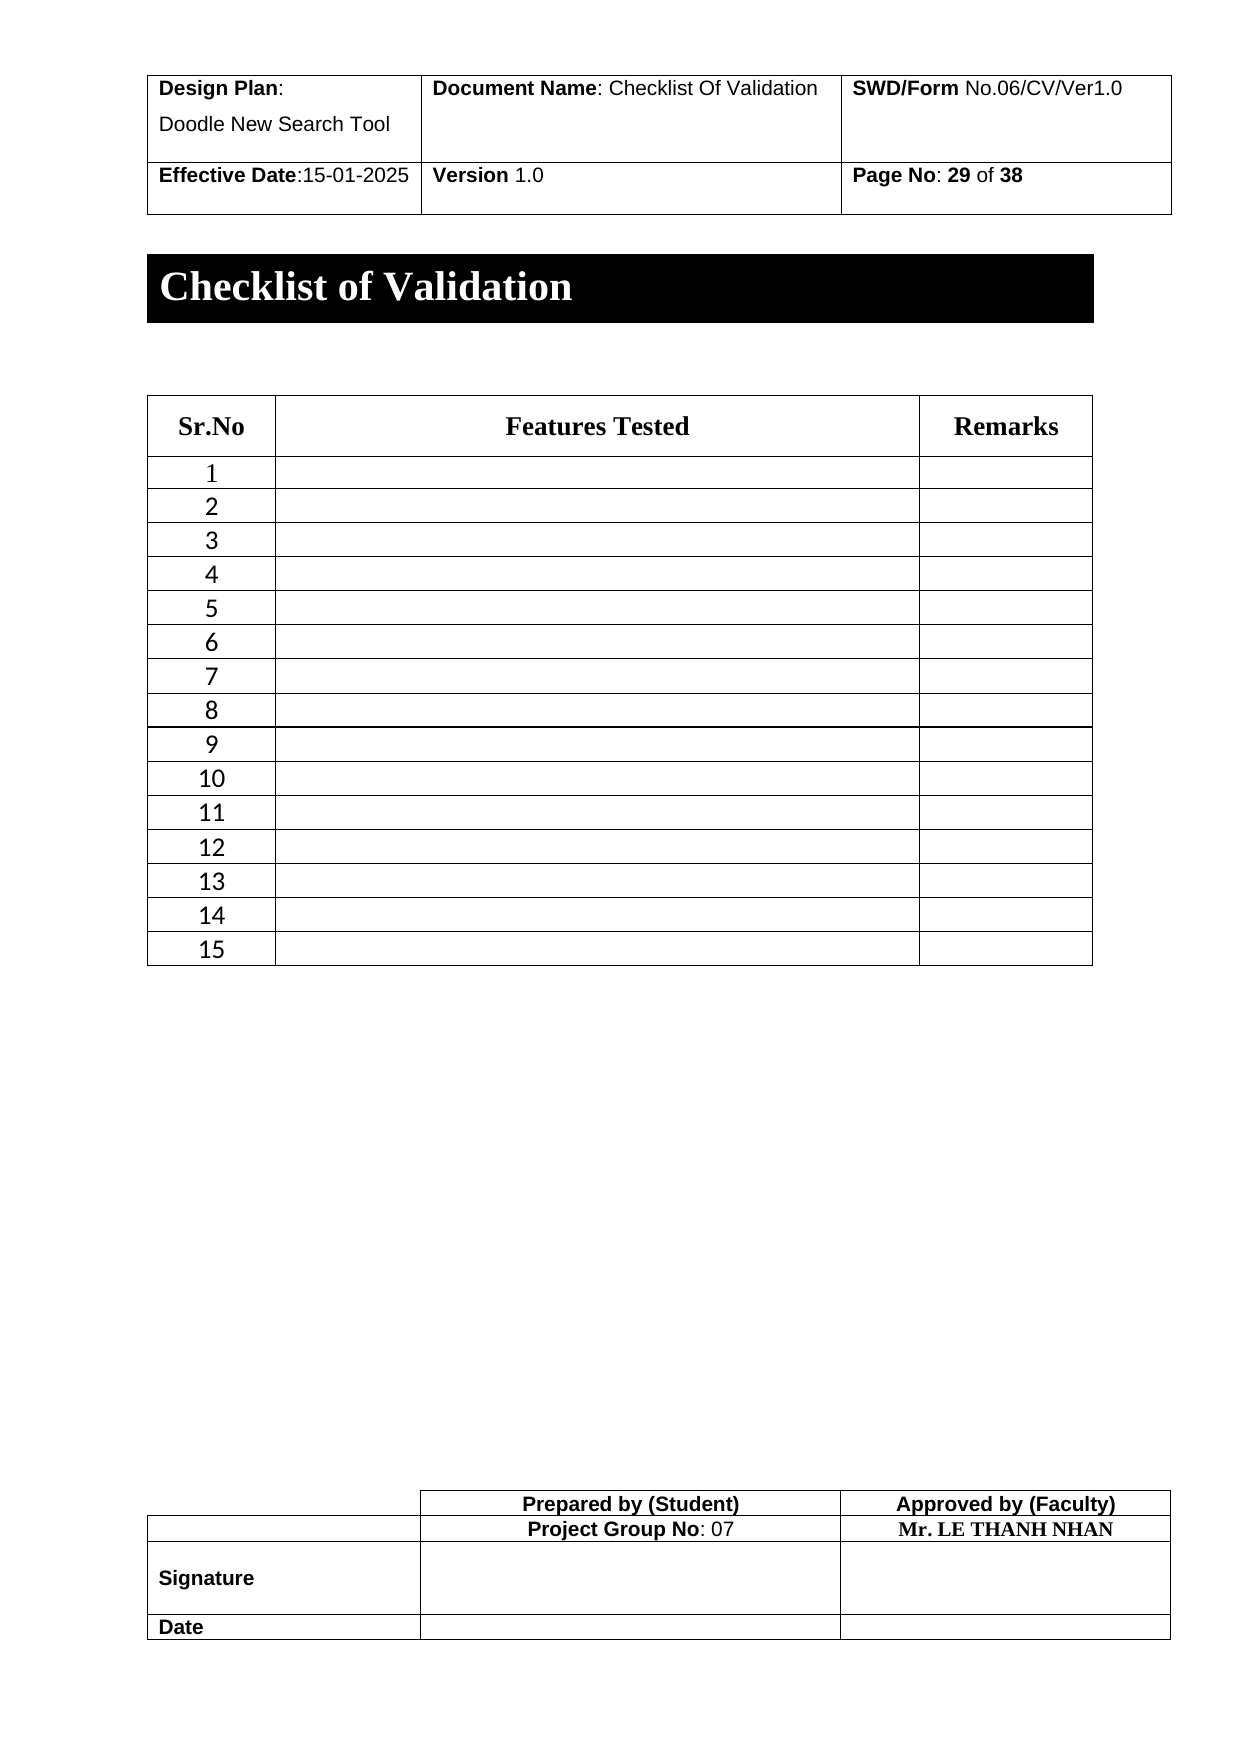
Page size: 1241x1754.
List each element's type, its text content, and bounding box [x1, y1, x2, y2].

table_cell [920, 728, 1092, 761]
table_header Features Tested [276, 396, 919, 456]
table_cell 6 [148, 625, 275, 658]
table_cell [920, 932, 1092, 965]
table_cell [276, 830, 919, 863]
table_cell [276, 591, 919, 624]
table_cell [920, 591, 1092, 624]
table_cell 3 [148, 523, 275, 556]
table_cell [276, 728, 919, 761]
table_cell [920, 830, 1092, 863]
table_cell 15 [148, 932, 275, 965]
table_cell [920, 898, 1092, 931]
table_cell [276, 898, 919, 931]
table_cell 7 [148, 659, 275, 692]
table_cell 2 [148, 489, 275, 522]
table_cell [276, 694, 919, 726]
table_cell [276, 489, 919, 522]
table_cell 14 [148, 898, 275, 931]
table_cell 5 [148, 591, 275, 624]
table_cell [920, 796, 1092, 829]
table_cell [276, 659, 919, 692]
table_cell [920, 659, 1092, 692]
table_cell [276, 932, 919, 965]
table_cell [276, 864, 919, 897]
table_cell [920, 625, 1092, 658]
table_cell 9 [148, 728, 275, 761]
table_cell [920, 762, 1092, 794]
table_cell 1 [148, 457, 275, 488]
table_cell [920, 457, 1092, 488]
table_cell 13 [148, 864, 275, 897]
table_cell [920, 864, 1092, 897]
table_cell [276, 457, 919, 488]
table_cell 12 [148, 830, 275, 863]
table_cell [276, 557, 919, 590]
table_cell [920, 489, 1092, 522]
table_cell [920, 694, 1092, 726]
table_cell 11 [148, 796, 275, 829]
table_cell 8 [148, 694, 275, 726]
table_cell [276, 796, 919, 829]
table_cell [276, 523, 919, 556]
table_header Sr.No [148, 396, 275, 456]
table_cell 10 [148, 762, 275, 794]
table_header Checklist of Validation [148, 255, 1093, 322]
table_cell 4 [148, 557, 275, 590]
table_cell [920, 557, 1092, 590]
table_cell [276, 762, 919, 794]
table_cell [276, 625, 919, 658]
table_header Remarks [920, 396, 1092, 456]
table_cell [920, 523, 1092, 556]
